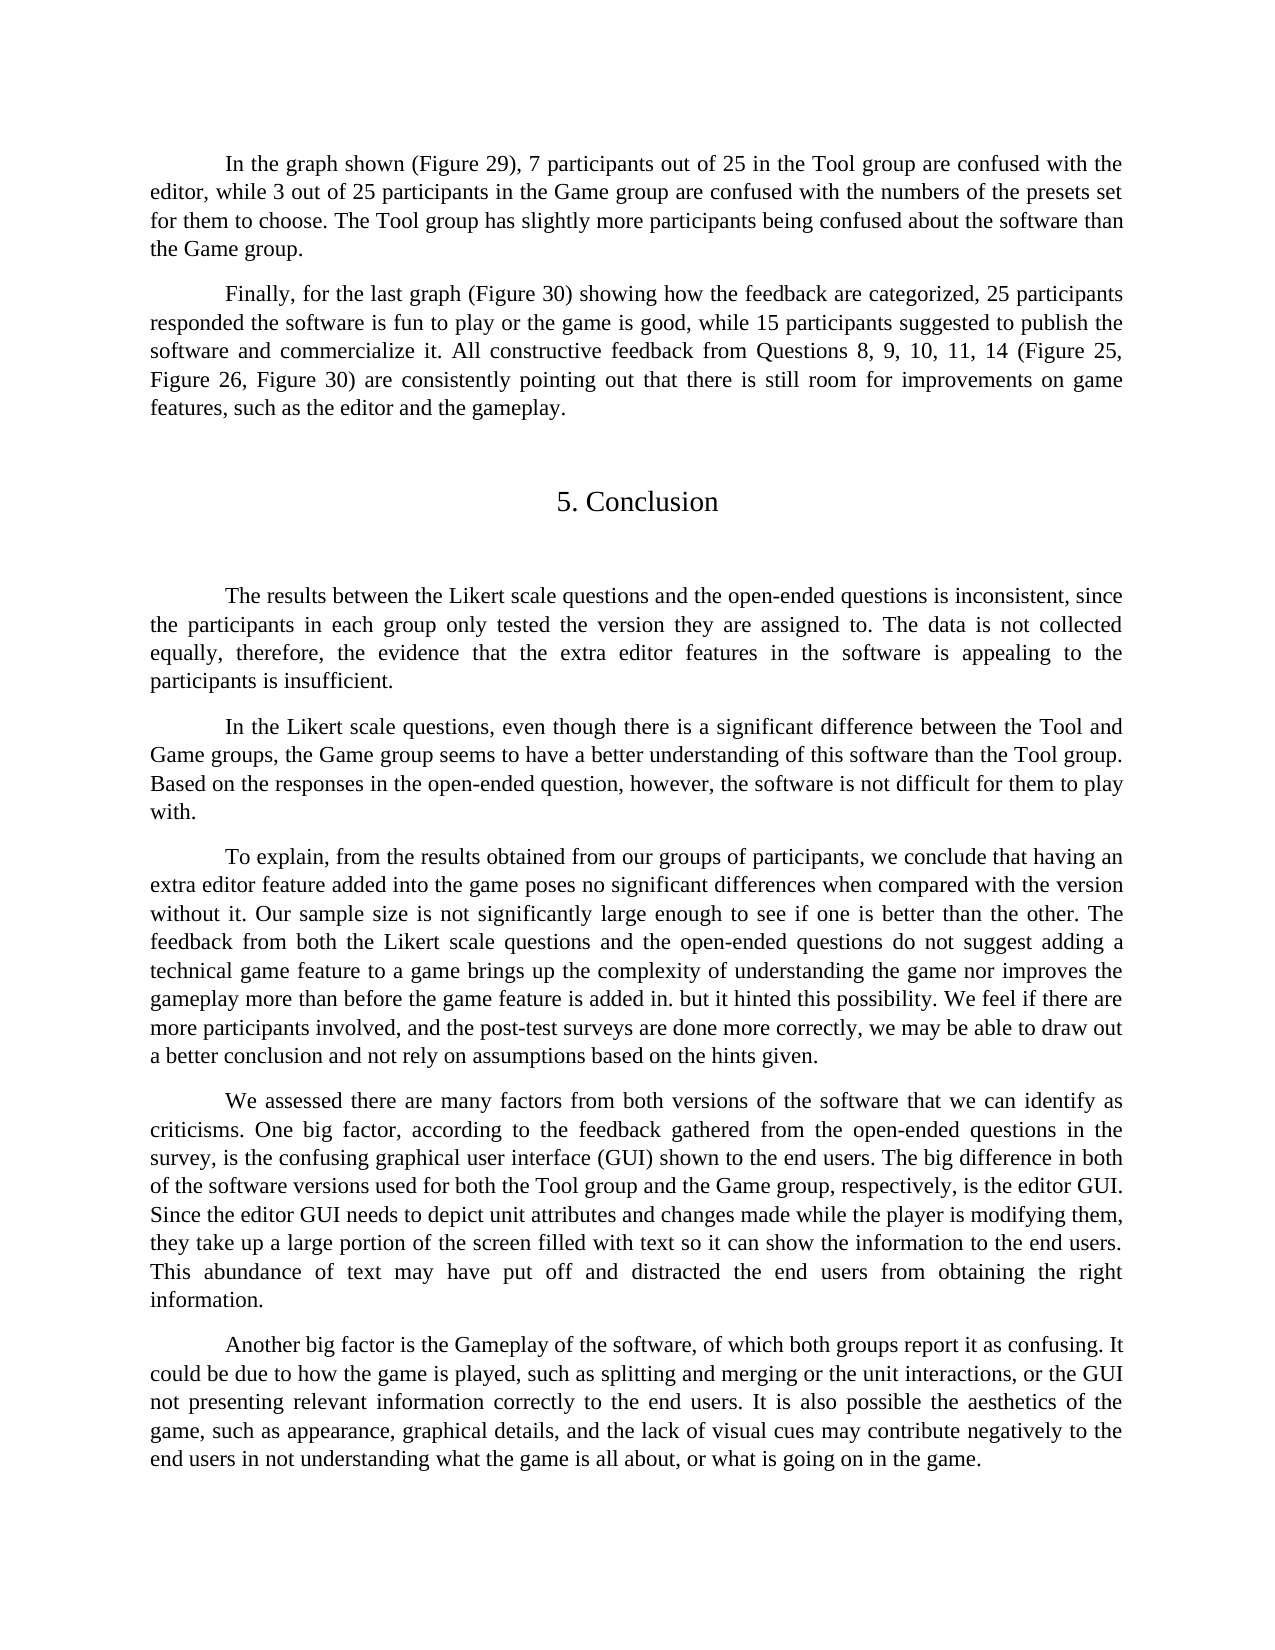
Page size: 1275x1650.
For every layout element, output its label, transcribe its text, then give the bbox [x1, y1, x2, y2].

text In the graph shown (Figure 29), 7 participants out of 25 in the Tool group are confused with the editor, while 3 out of 25 participants in the Game group are confused with the numbers of the presets set for them to choose. The Tool group has slightly more participants being confused about the software than the Game group. [150, 150, 1125, 262]
text Finally, for the last graph (Figure 30) showing how the feedback are categorized, 25 participants responded the software is fun to play or the game is good, while 15 participants suggested to publish the software and commercialize it. All constructive feedback from Questions 8, 9, 10, 11, 14 (Figure 25, Figure 26, Figure 30) are consistently pointing out that there is still room for improvements on game features, such as the editor and the gameplay. [150, 280, 1125, 421]
text To explain, from the results obtained from our groups of participants, we conclude that having an extra editor feature added into the game poses no significant differences when compared with the version without it. Our sample size is not significantly large enough to see if one is better than the other. The feedback from both the Likert scale questions and the open-ended questions do not suggest adding a technical game feature to a game brings up the complexity of understanding the game nor improves the gameplay more than before the game feature is added in. but it hinted this possibility. We feel if there are more participants involved, and the post-test surveys are done more correctly, we may be able to draw out a better conclusion and not rely on assumptions based on the hints given. [150, 843, 1125, 1068]
text We assessed there are many factors from both versions of the software that we can identify as criticisms. One big factor, according to the feedback gathered from the open-ended questions in the survey, is the confusing graphical user interface (GUI) shown to the end users. The big difference in both of the software versions used for both the Tool group and the Game group, respectively, is the editor GUI. Since the editor GUI needs to depict unit attributes and changes made while the player is modifying them, they take up a large portion of the screen filled with text so it can show the information to the end users. This abundance of text may have put off and distracted the end users from obtaining the right information. [150, 1087, 1125, 1313]
subtitle 5. Conclusion [150, 484, 1125, 518]
text The results between the Likert scale questions and the open-ended questions is inconsistent, since the participants in each group only tested the version they are assigned to. The data is not collected equally, therefore, the evidence that the extra editor features in the software is appealing to the participants is insufficient. [150, 582, 1125, 694]
text Another big factor is the Gameplay of the software, of which both groups report it as confusing. It could be due to how the game is played, such as splitting and merging or the unit interactions, or the GUI not presenting relevant information correctly to the end users. It is also possible the aesthetics of the game, such as appearance, graphical details, and the lack of visual cues may contribute negatively to the end users in not understanding what the game is all about, or what is going on in the game. [150, 1331, 1125, 1472]
text In the Likert scale questions, even though there is a significant difference between the Tool and Game groups, the Game group seems to have a better understanding of this software than the Tool group. Based on the responses in the open-ended question, however, the software is not difficult for them to play with. [150, 713, 1125, 824]
